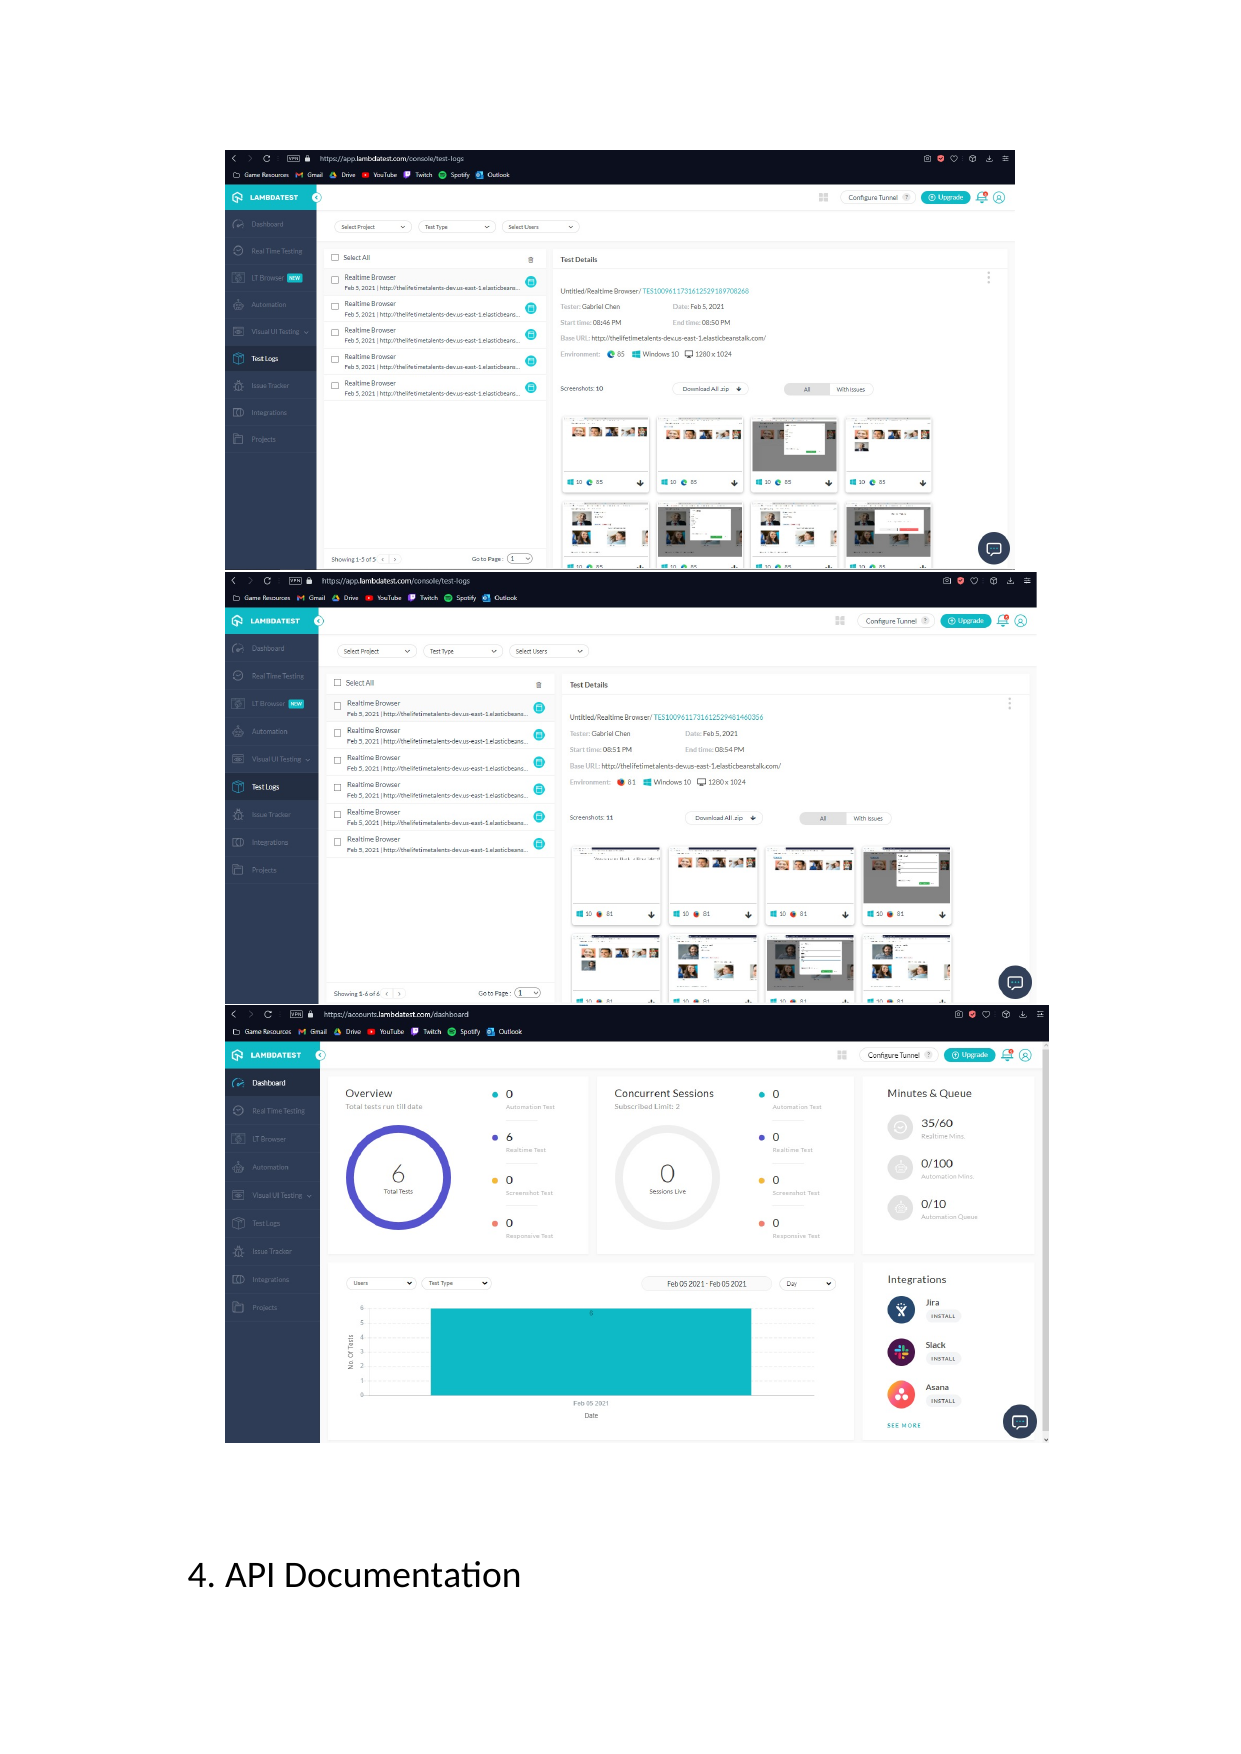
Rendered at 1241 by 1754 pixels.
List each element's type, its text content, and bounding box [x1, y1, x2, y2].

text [225, 150, 1090, 1442]
picture [225, 150, 1015, 570]
list API Documentation [187, 1551, 1090, 1597]
picture [225, 572, 1037, 1004]
picture [225, 1005, 1049, 1443]
